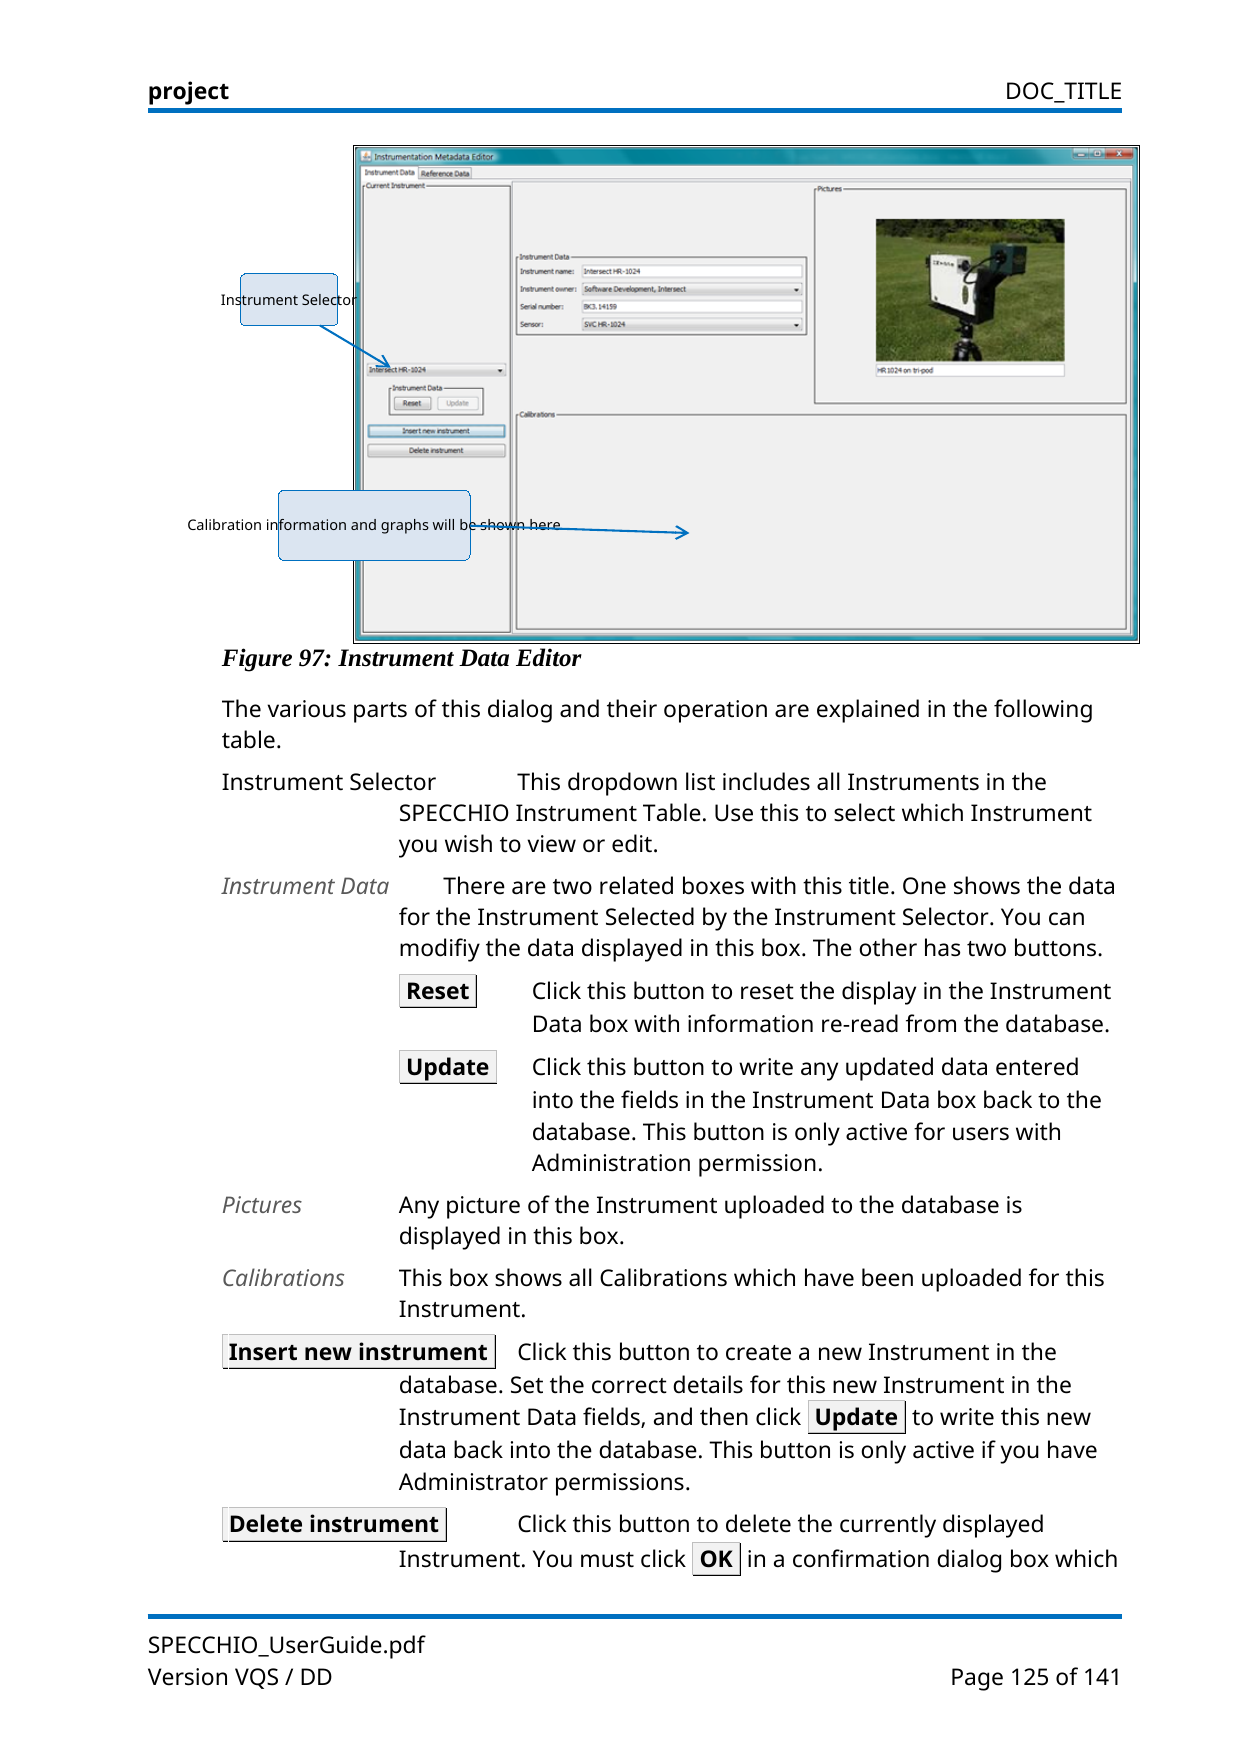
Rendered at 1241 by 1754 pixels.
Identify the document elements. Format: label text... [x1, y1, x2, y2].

text Reset Click this button to reset the display in the Instrument Data box with information re-read from the database. [399, 974, 1122, 1039]
text Update Click this button to write any updated data entered into the fields in the Instrument Data box back to the database. This button is only active for users with Administration permission. [399, 1050, 1122, 1178]
picture [354, 146, 1139, 643]
text Insert new instrument Click this button to create a new Instrument in the database. Set the correct details for this new Instrument in the Instrument Data fields, and then click Update to write this new data back into the database. This button is only active if you have Administrator permissions. [222, 1334, 1122, 1497]
text Instrument Data There are two related boxes with this title. One shows the data for the Instrument Selected by the Instrument Selector. You can modifiy the data displayed in this box. The other has two buttons. [222, 870, 1122, 963]
text The various parts of this dialog and their operation are explained in the following table. [222, 693, 1122, 755]
text Instrument Selector This dropdown list includes all Instruments in the SPECCHIO Instrument Table. Use this to select which Instrument you wish to view or edit. [222, 766, 1122, 859]
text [222, 1507, 1122, 1576]
text Calibrations This box shows all Calibrations which have been uploaded for this Instrument. [222, 1261, 1122, 1324]
text Pictures Any picture of the Instrument uploaded to the database is displayed in this box. [222, 1188, 1122, 1251]
